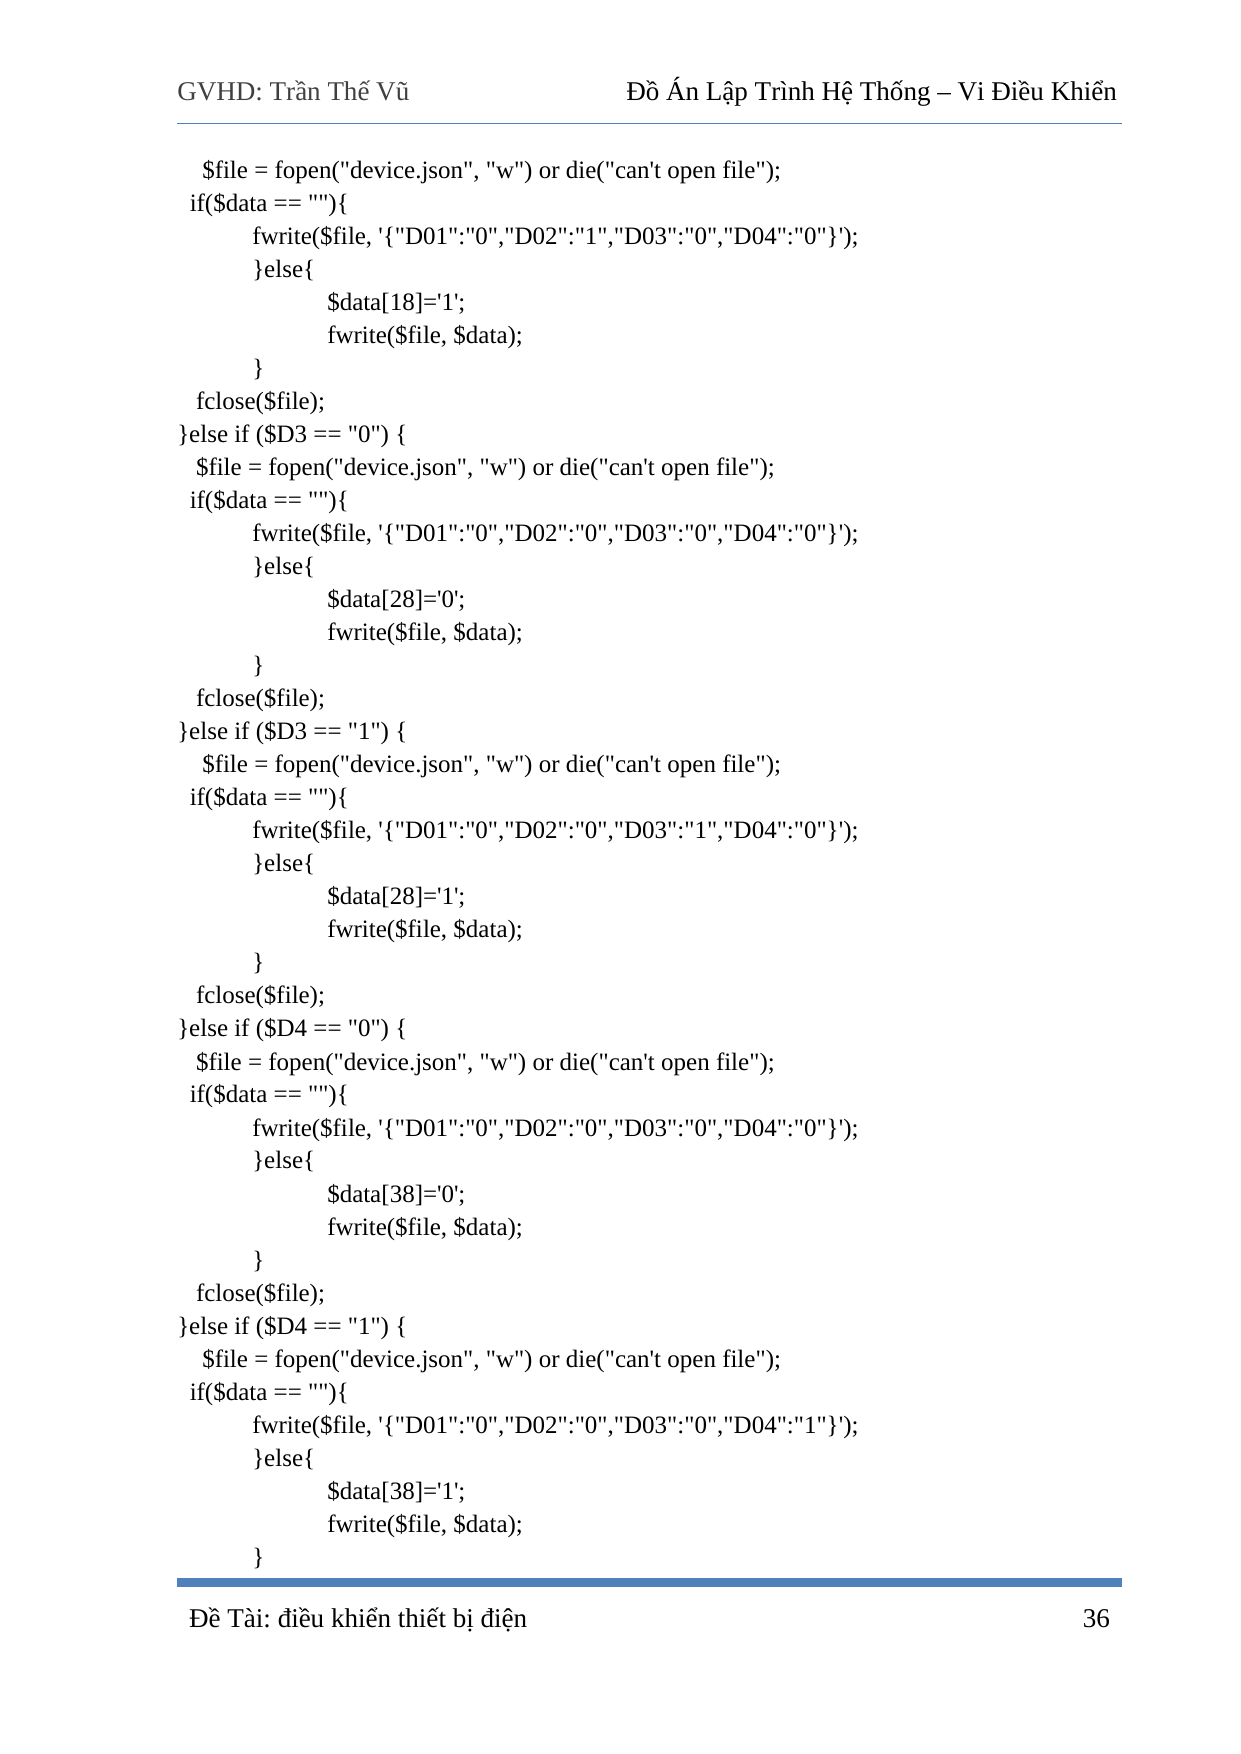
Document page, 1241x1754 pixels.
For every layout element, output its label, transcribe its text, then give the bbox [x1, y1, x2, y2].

text fwrite($file, '{"D01":"0","D02":"0","D03":"1","D04":"0"}'); [177, 815, 1122, 844]
text fwrite($file, $data); [177, 914, 1122, 943]
text }else if ($D4 == "1") { [177, 1311, 1122, 1339]
text $data[28]='0'; [177, 584, 1122, 613]
text fclose($file); [177, 683, 1122, 712]
text fwrite($file, $data); [177, 1212, 1122, 1240]
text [177, 1344, 1122, 1372]
text if($data == ""){ [177, 1079, 1122, 1108]
text fwrite($file, $data); [177, 320, 1122, 349]
text } [177, 947, 1122, 976]
text fwrite($file, '{"D01":"0","D02":"0","D03":"0","D04":"0"}'); [177, 1113, 1122, 1141]
text $data[38]='1'; [177, 1476, 1122, 1504]
text if($data == ""){ [177, 485, 1122, 514]
text fwrite($file, '{"D01":"0","D02":"1","D03":"0","D04":"0"}'); [177, 221, 1122, 250]
text fclose($file); [177, 1278, 1122, 1306]
text $data[28]='1'; [177, 881, 1122, 910]
text }else{ [177, 848, 1122, 877]
text }else{ [177, 1146, 1122, 1174]
text }else{ [177, 551, 1122, 580]
text if($data == ""){ [177, 782, 1122, 811]
text }else if ($D4 == "0") { [177, 1013, 1122, 1042]
text }else if ($D3 == "1") { [177, 716, 1122, 745]
text }else{ [177, 254, 1122, 283]
text fclose($file); [177, 981, 1122, 1009]
text } [177, 650, 1122, 679]
text if($data == ""){ [177, 188, 1122, 217]
text } [177, 1245, 1122, 1273]
text $file = fopen("device.json", "w") or die("can't open file"); [177, 452, 1122, 481]
text $file = fopen("device.json", "w") or die("can't open file"); [177, 1047, 1122, 1075]
text } [177, 1542, 1122, 1571]
text fwrite($file, $data); [177, 617, 1122, 646]
text $file = fopen("device.json", "w") or die("can't open file"); [177, 749, 1122, 778]
text $data[38]='0'; [177, 1179, 1122, 1207]
text if($data == ""){ [177, 1377, 1122, 1406]
text $data[18]='1'; [177, 287, 1122, 316]
text fwrite($file, $data); [177, 1509, 1122, 1538]
text } [177, 353, 1122, 382]
text fwrite($file, '{"D01":"0","D02":"0","D03":"0","D04":"0"}'); [177, 518, 1122, 547]
text }else if ($D3 == "0") { [177, 419, 1122, 448]
text $file = fopen("device.json", "w") or die("can't open file"); [177, 155, 1122, 184]
text fwrite($file, '{"D01":"0","D02":"0","D03":"0","D04":"1"}'); [177, 1410, 1122, 1438]
text }else{ [177, 1443, 1122, 1472]
text fclose($file); [177, 386, 1122, 415]
